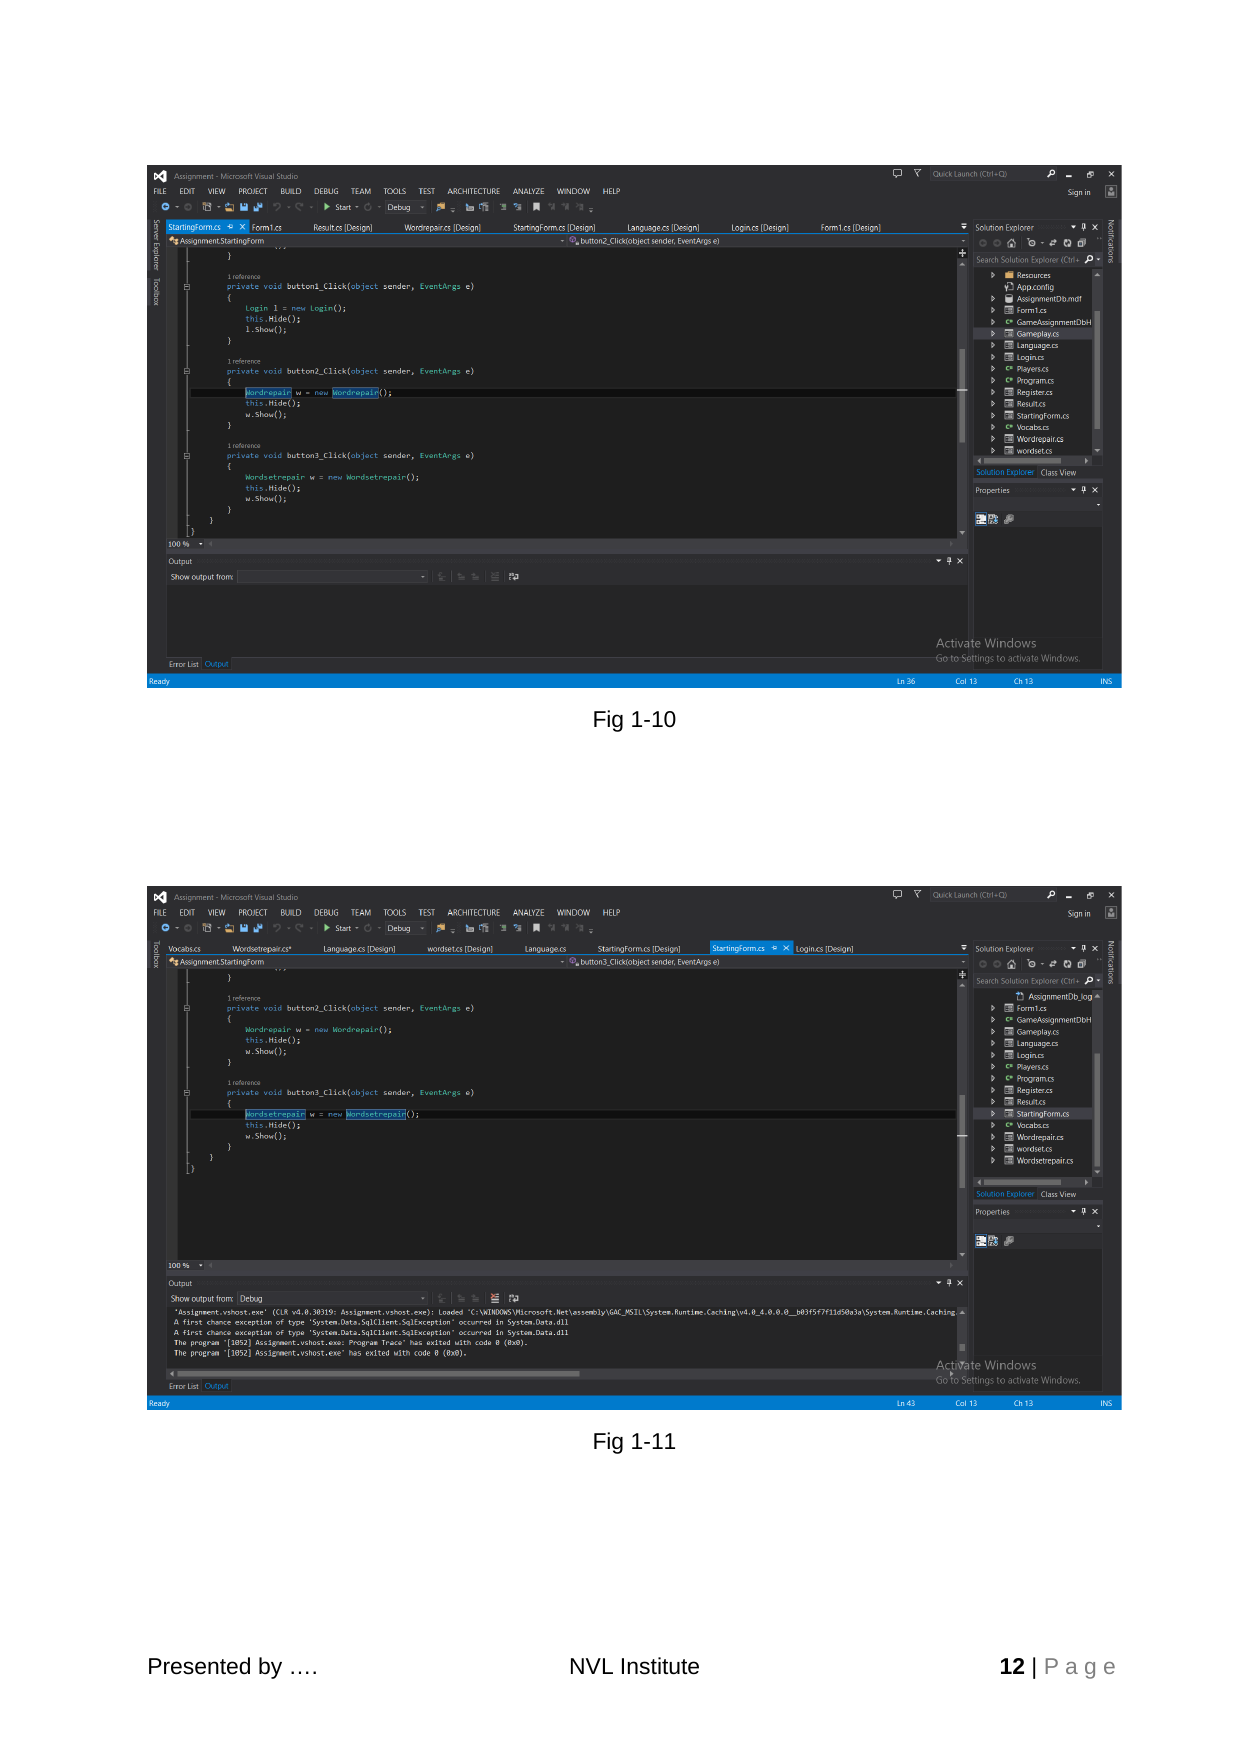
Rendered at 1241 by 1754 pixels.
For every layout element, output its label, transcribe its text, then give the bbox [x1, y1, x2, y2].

picture [147, 886, 1122, 1410]
picture [147, 165, 1122, 688]
text Fig 1-11 [147, 1428, 1122, 1454]
text Fig 1-10 [147, 706, 1122, 733]
